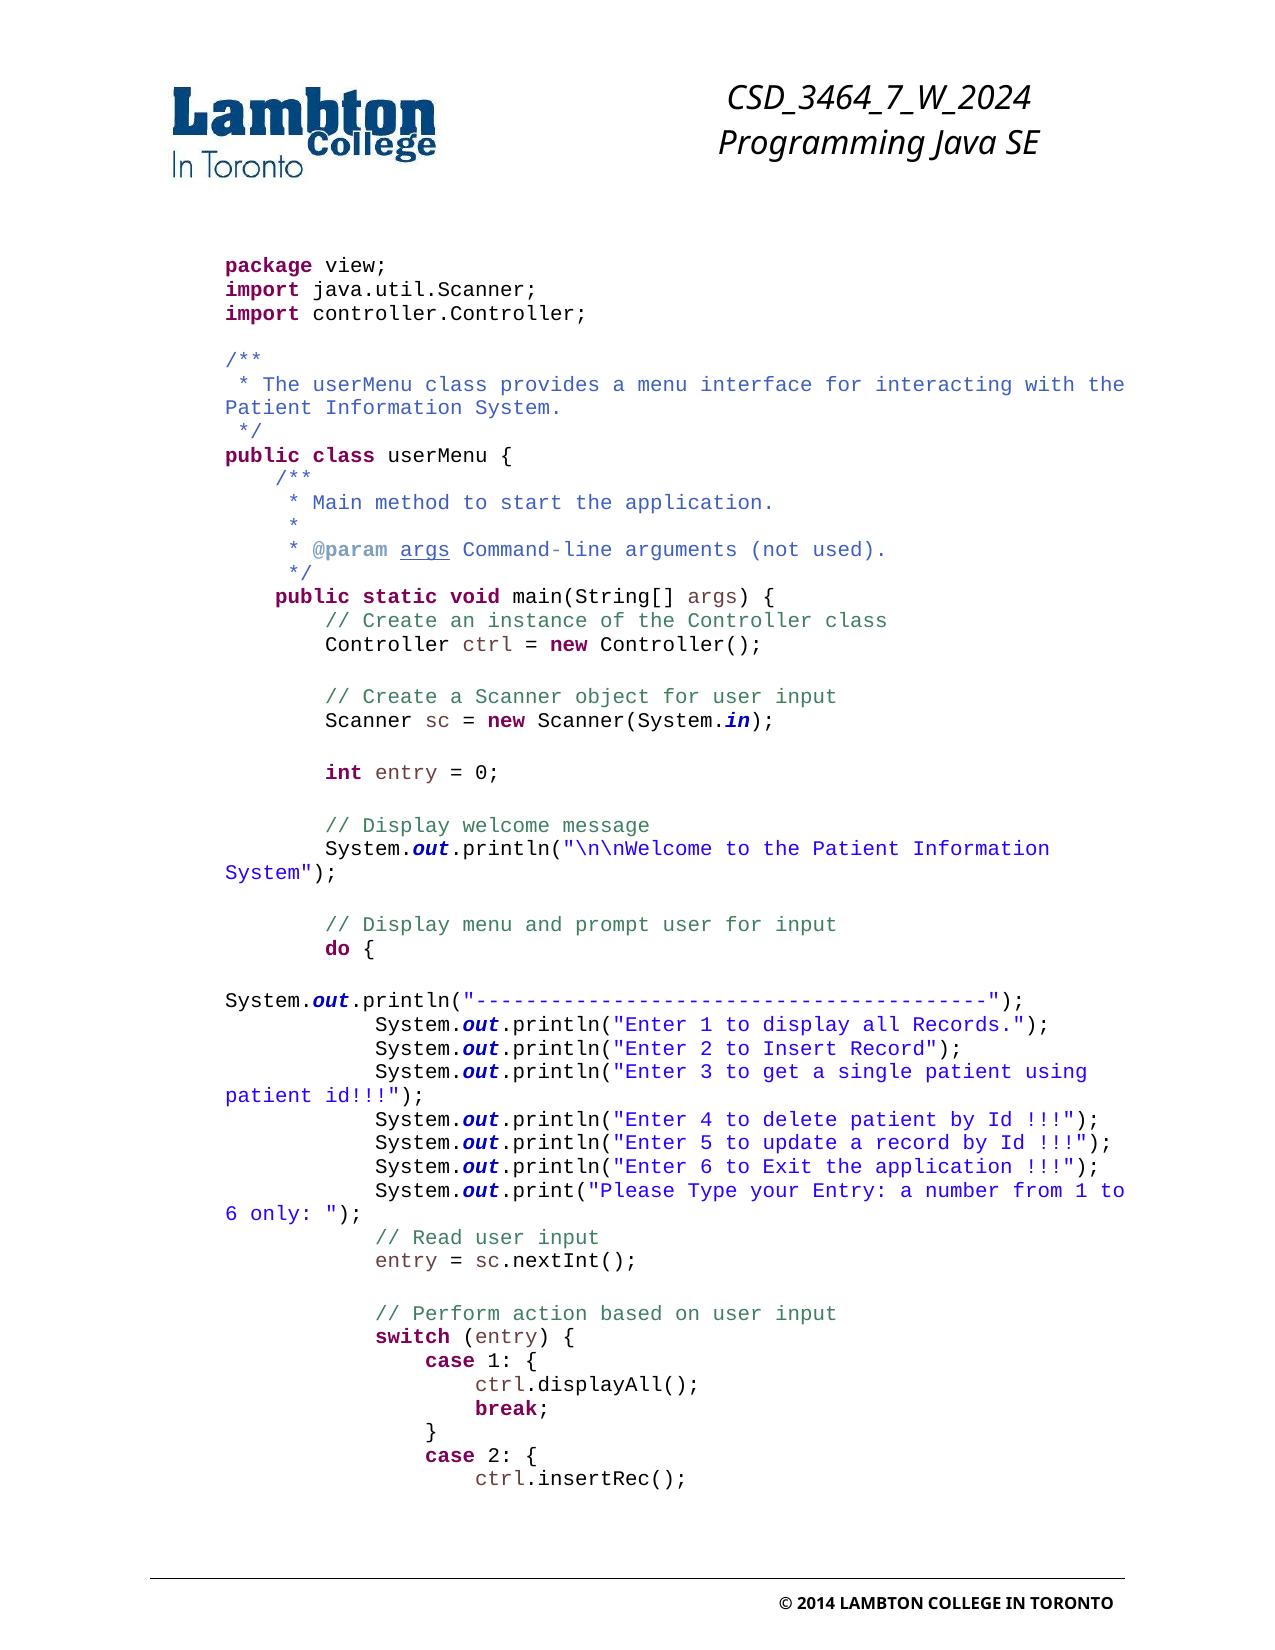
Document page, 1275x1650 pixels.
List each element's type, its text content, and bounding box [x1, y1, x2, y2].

text System.out.println("\n\nWelcome to the Patient Information System"); [225, 838, 1125, 886]
text Scanner sc = new Scanner(System.in); [225, 710, 1125, 733]
text /** [225, 350, 1125, 374]
text break; [225, 1397, 1125, 1421]
text case 2: { [225, 1445, 1125, 1468]
text public class userMenu { [225, 445, 1125, 468]
text /** [225, 468, 1125, 492]
text import controller.Controller; [225, 303, 1125, 326]
text switch (entry) { [225, 1327, 1125, 1350]
text System.out.println("Enter 2 to Insert Record"); [225, 1038, 1125, 1061]
text // Display menu and prompt user for input [225, 914, 1125, 938]
text } [225, 1421, 1125, 1445]
text System.out.println("Enter 5 to update a record by Id !!!"); [225, 1132, 1125, 1156]
text System.out.println("Enter 4 to delete patient by Id !!!"); [225, 1109, 1125, 1132]
text ctrl.displayAll(); [225, 1374, 1125, 1397]
text entry = sc.nextInt(); [225, 1251, 1125, 1274]
text * The userMenu class provides a menu interface for interacting with the Patient Information System. [225, 374, 1125, 421]
text // Perform action based on user input [225, 1303, 1125, 1327]
text System.out.print("Please Type your Entry: a number from 1 to 6 only: "); [225, 1179, 1125, 1227]
text */ [225, 421, 1125, 445]
text * Main method to start the application. [225, 492, 1125, 516]
text System.out.println("-----------------------------------------"); [225, 962, 1125, 1014]
text System.out.println("Enter 1 to display all Records."); [225, 1014, 1125, 1038]
text * @param args Command-line arguments (not used). [225, 539, 1125, 563]
text int entry = 0; [225, 762, 1125, 786]
text // Read user input [225, 1227, 1125, 1251]
text Controller ctrl = new Controller(); [225, 634, 1125, 657]
text // Display welcome message [225, 815, 1125, 838]
text do { [225, 938, 1125, 962]
text */ [225, 563, 1125, 587]
picture [161, 73, 448, 188]
text * [225, 516, 1125, 539]
text // Create a Scanner object for user input [225, 686, 1125, 710]
text System.out.println("Enter 6 to Exit the application !!!"); [225, 1156, 1125, 1179]
text public static void main(String[] args) { [225, 587, 1125, 610]
text // Create an instance of the Controller class [225, 610, 1125, 634]
text package view; [225, 256, 1125, 279]
text ctrl.insertRec(); [225, 1468, 1125, 1492]
text case 1: { [225, 1350, 1125, 1374]
text System.out.println("Enter 3 to get a single patient using patient id!!!"); [225, 1061, 1125, 1109]
text import java.util.Scanner; [225, 279, 1125, 303]
